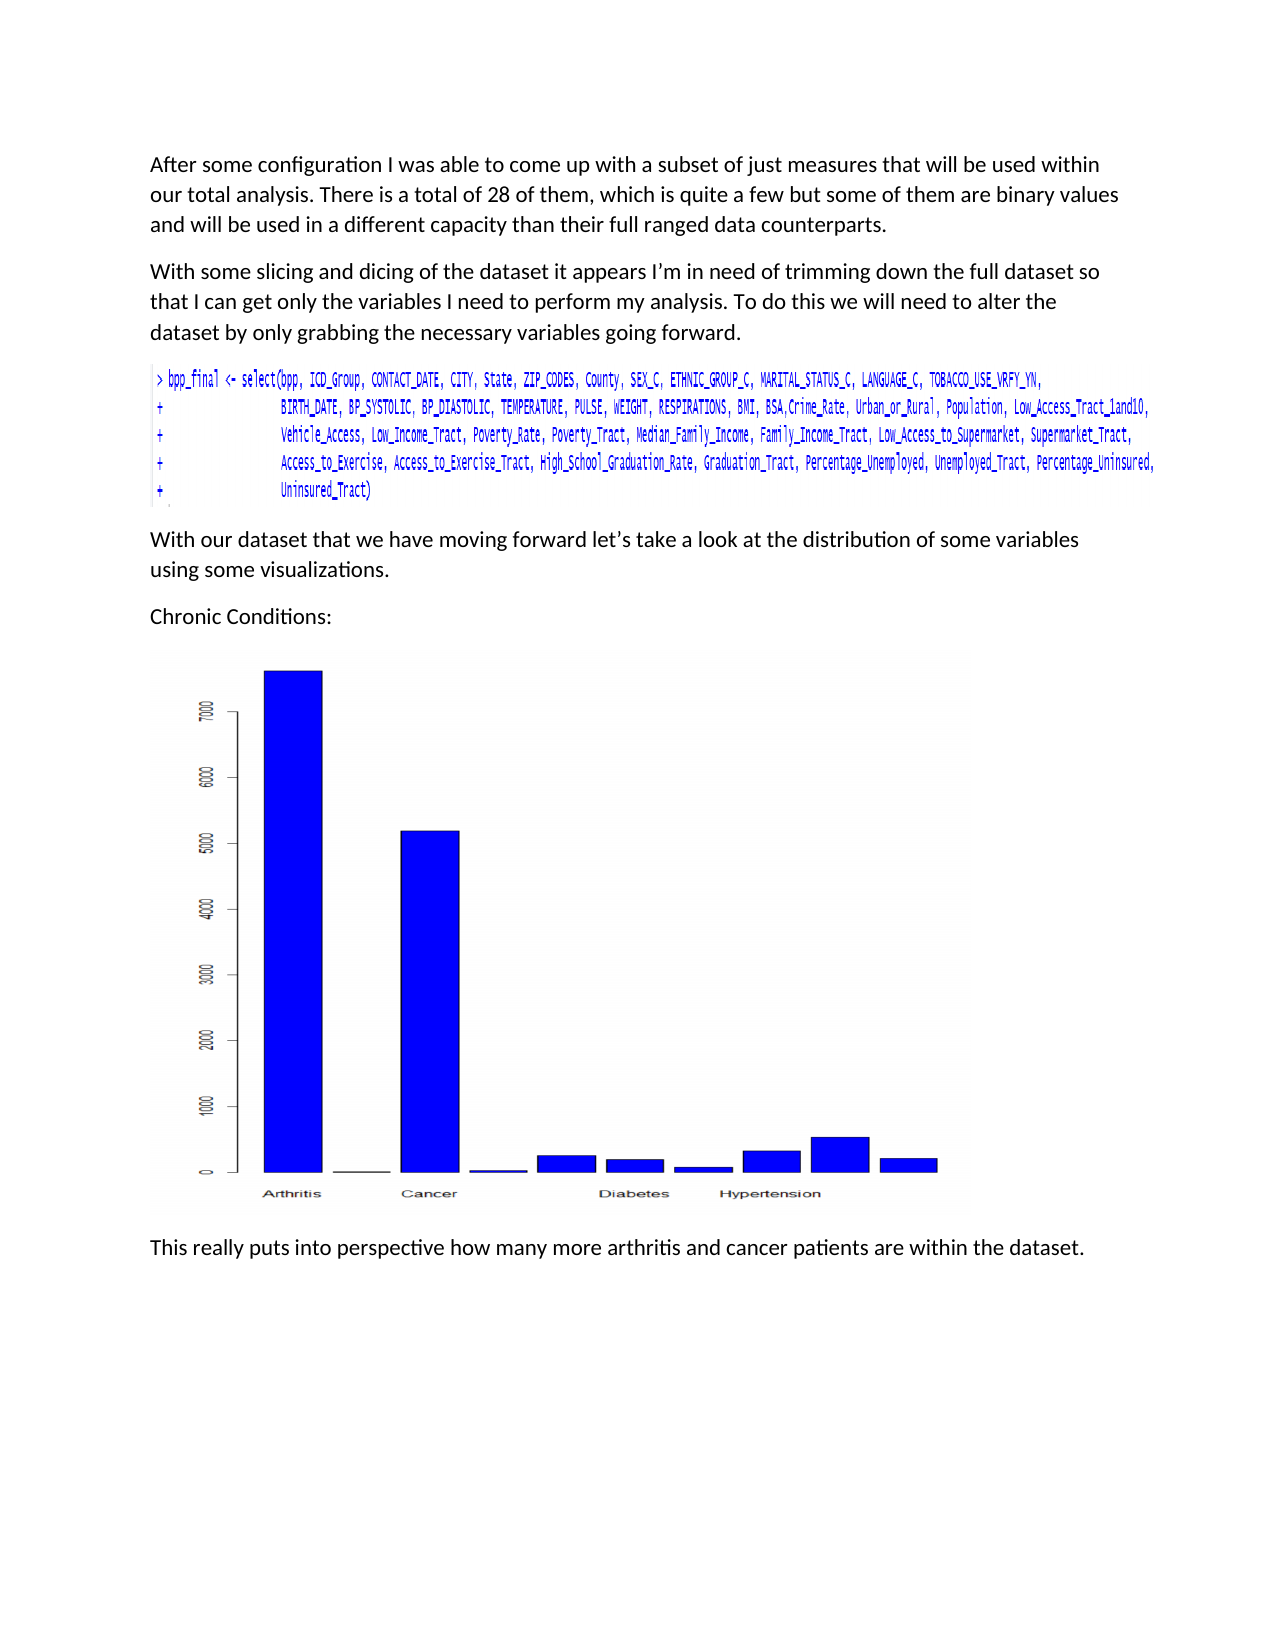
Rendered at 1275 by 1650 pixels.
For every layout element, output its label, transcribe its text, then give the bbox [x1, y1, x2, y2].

picture [150, 649, 972, 1215]
text After some configuration I was able to come up with a subset of just measures that will be used within our total analysis. There is a total of 28 of them, which is quite a few but some of them are binary values and will be used in a different capacity than their full ranged data counterparts. [150, 150, 1125, 238]
text Chronic Conditions: [150, 602, 1125, 630]
text With our dataset that we have moving forward let’s take a look at the distribution of some variables using some visualizations. [150, 525, 1125, 583]
text With some slicing and dicing of the dataset it appears I’m in need of trimming down the full dataset so that I can get only the variables I need to perform my analysis. To do this we will need to alter the dataset by only grabbing the necessary variables going forward. [150, 257, 1125, 346]
text This really puts into perspective how many more arthritis and cancer patients are within the dataset. [150, 1233, 1125, 1261]
picture [150, 364, 1157, 507]
